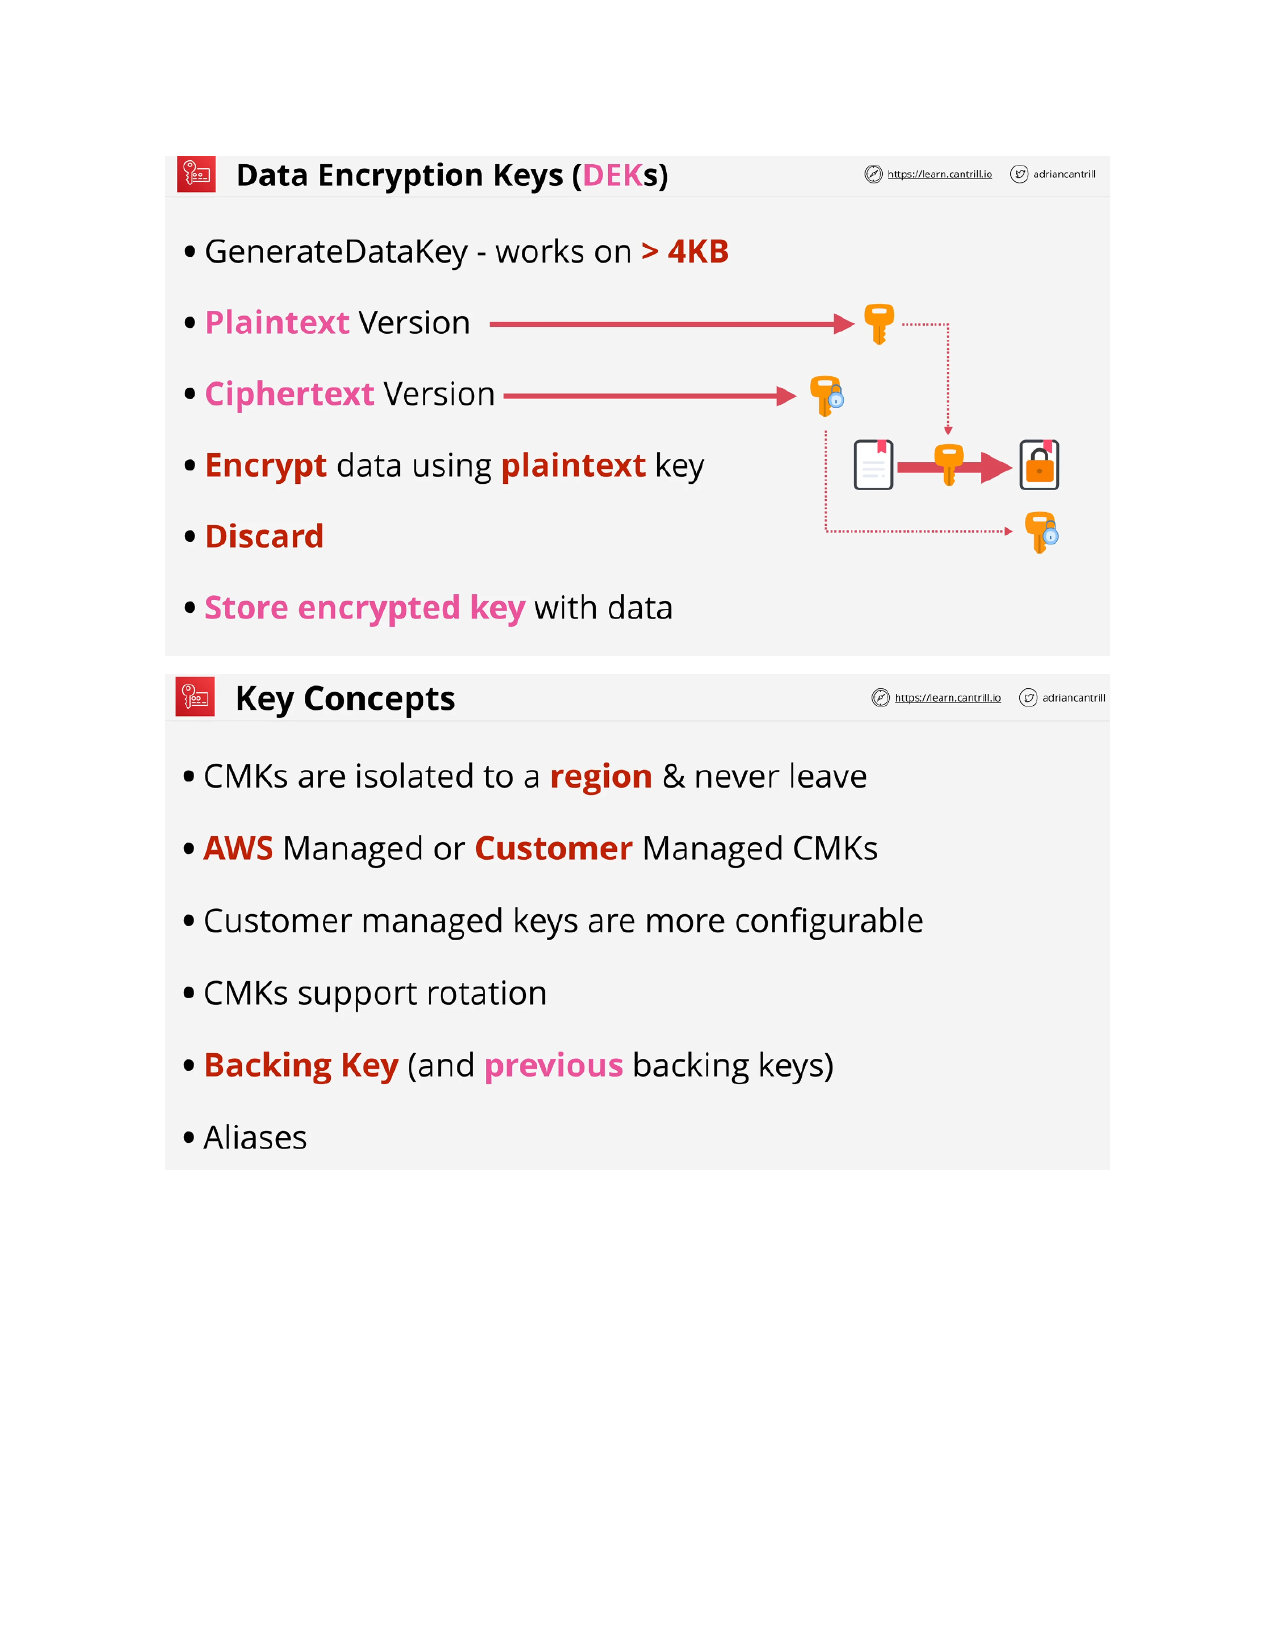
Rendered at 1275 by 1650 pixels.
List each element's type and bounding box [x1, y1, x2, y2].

picture [165, 156, 1111, 656]
picture [165, 674, 1111, 1170]
